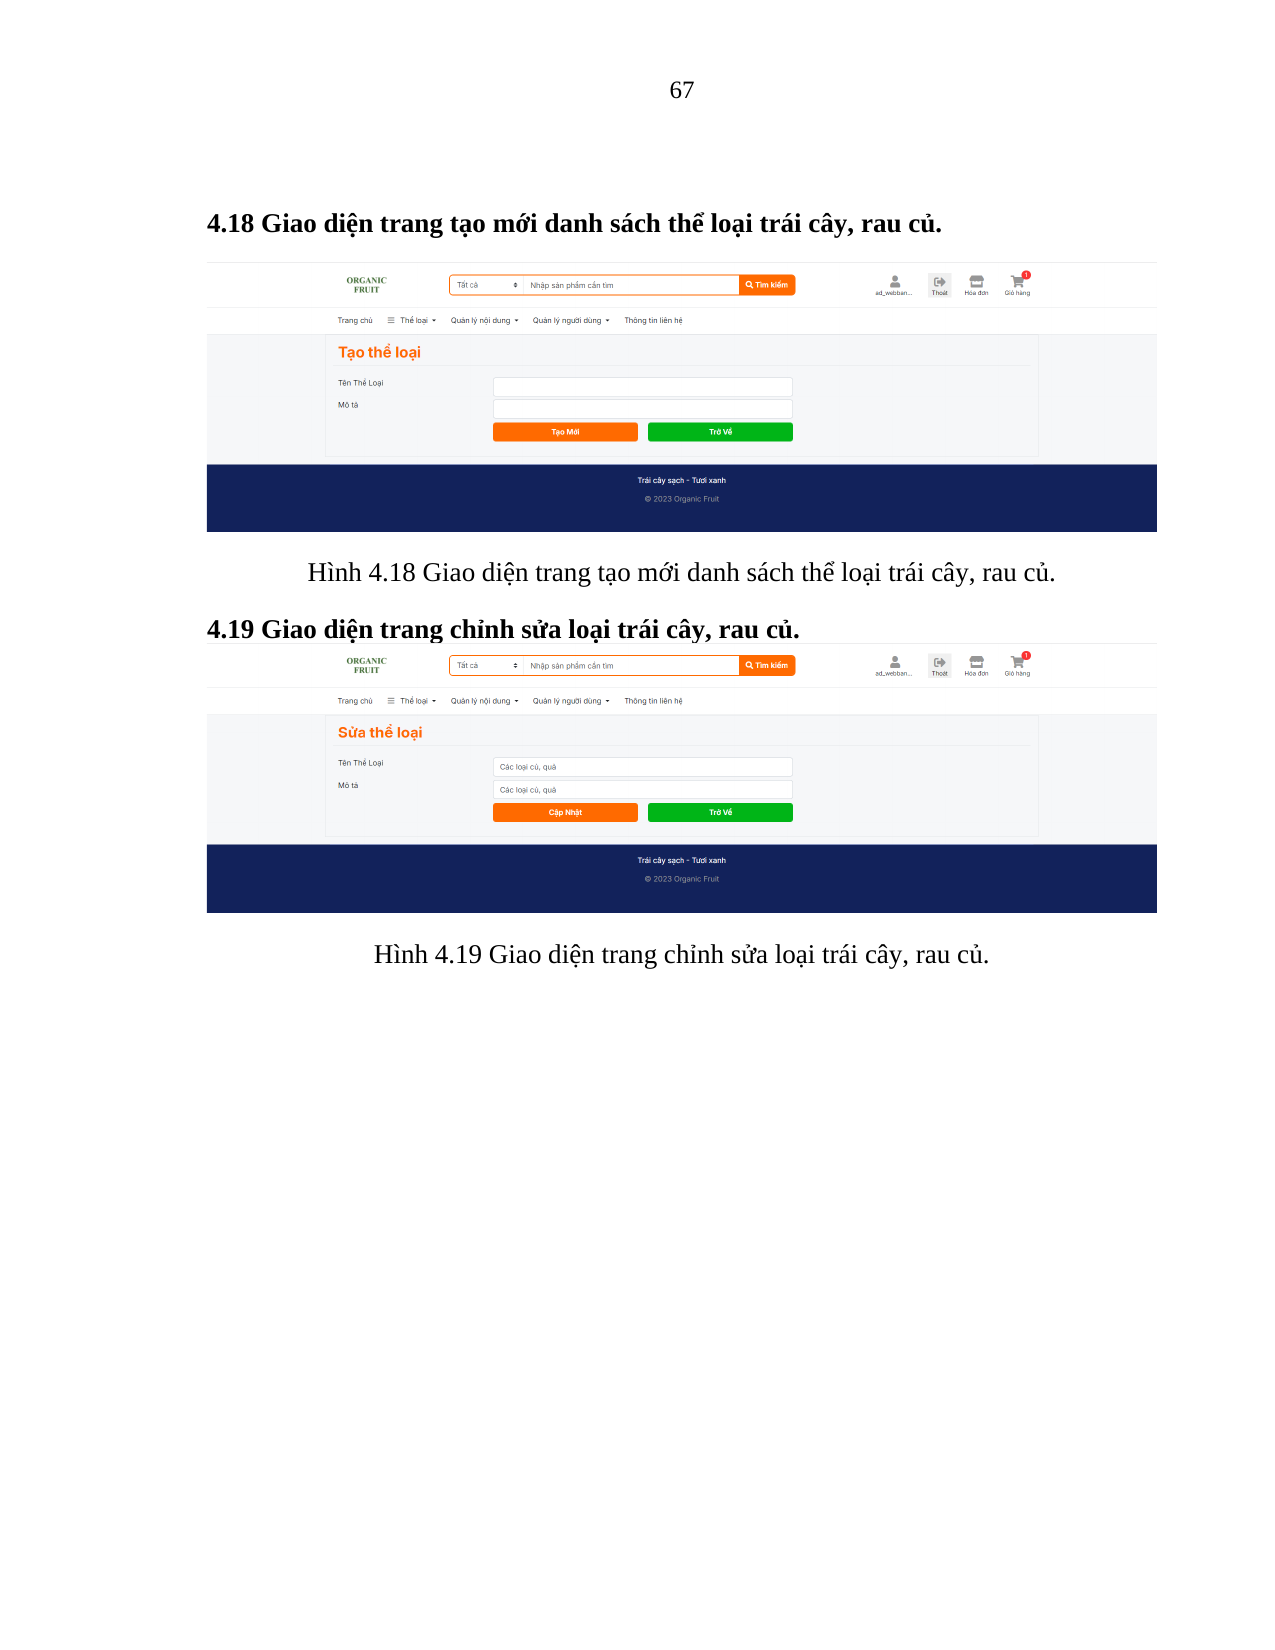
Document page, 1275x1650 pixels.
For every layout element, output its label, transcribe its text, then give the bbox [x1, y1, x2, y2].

subtitle 4.18 Giao diện trang tạo mới danh sách thể loại trái cây, rau củ. [207, 207, 1157, 238]
subtitle 4.19 Giao diện trang chỉnh sửa loại trái cây, rau củ. [207, 613, 1157, 643]
text Hình 4.18 Giao diện trang tạo mới danh sách thể loại trái cây, rau củ. [207, 556, 1157, 587]
picture [206, 262, 1157, 532]
picture [206, 643, 1157, 913]
text Hình 4.19 Giao diện trang chỉnh sửa loại trái cây, rau củ. [207, 938, 1157, 969]
